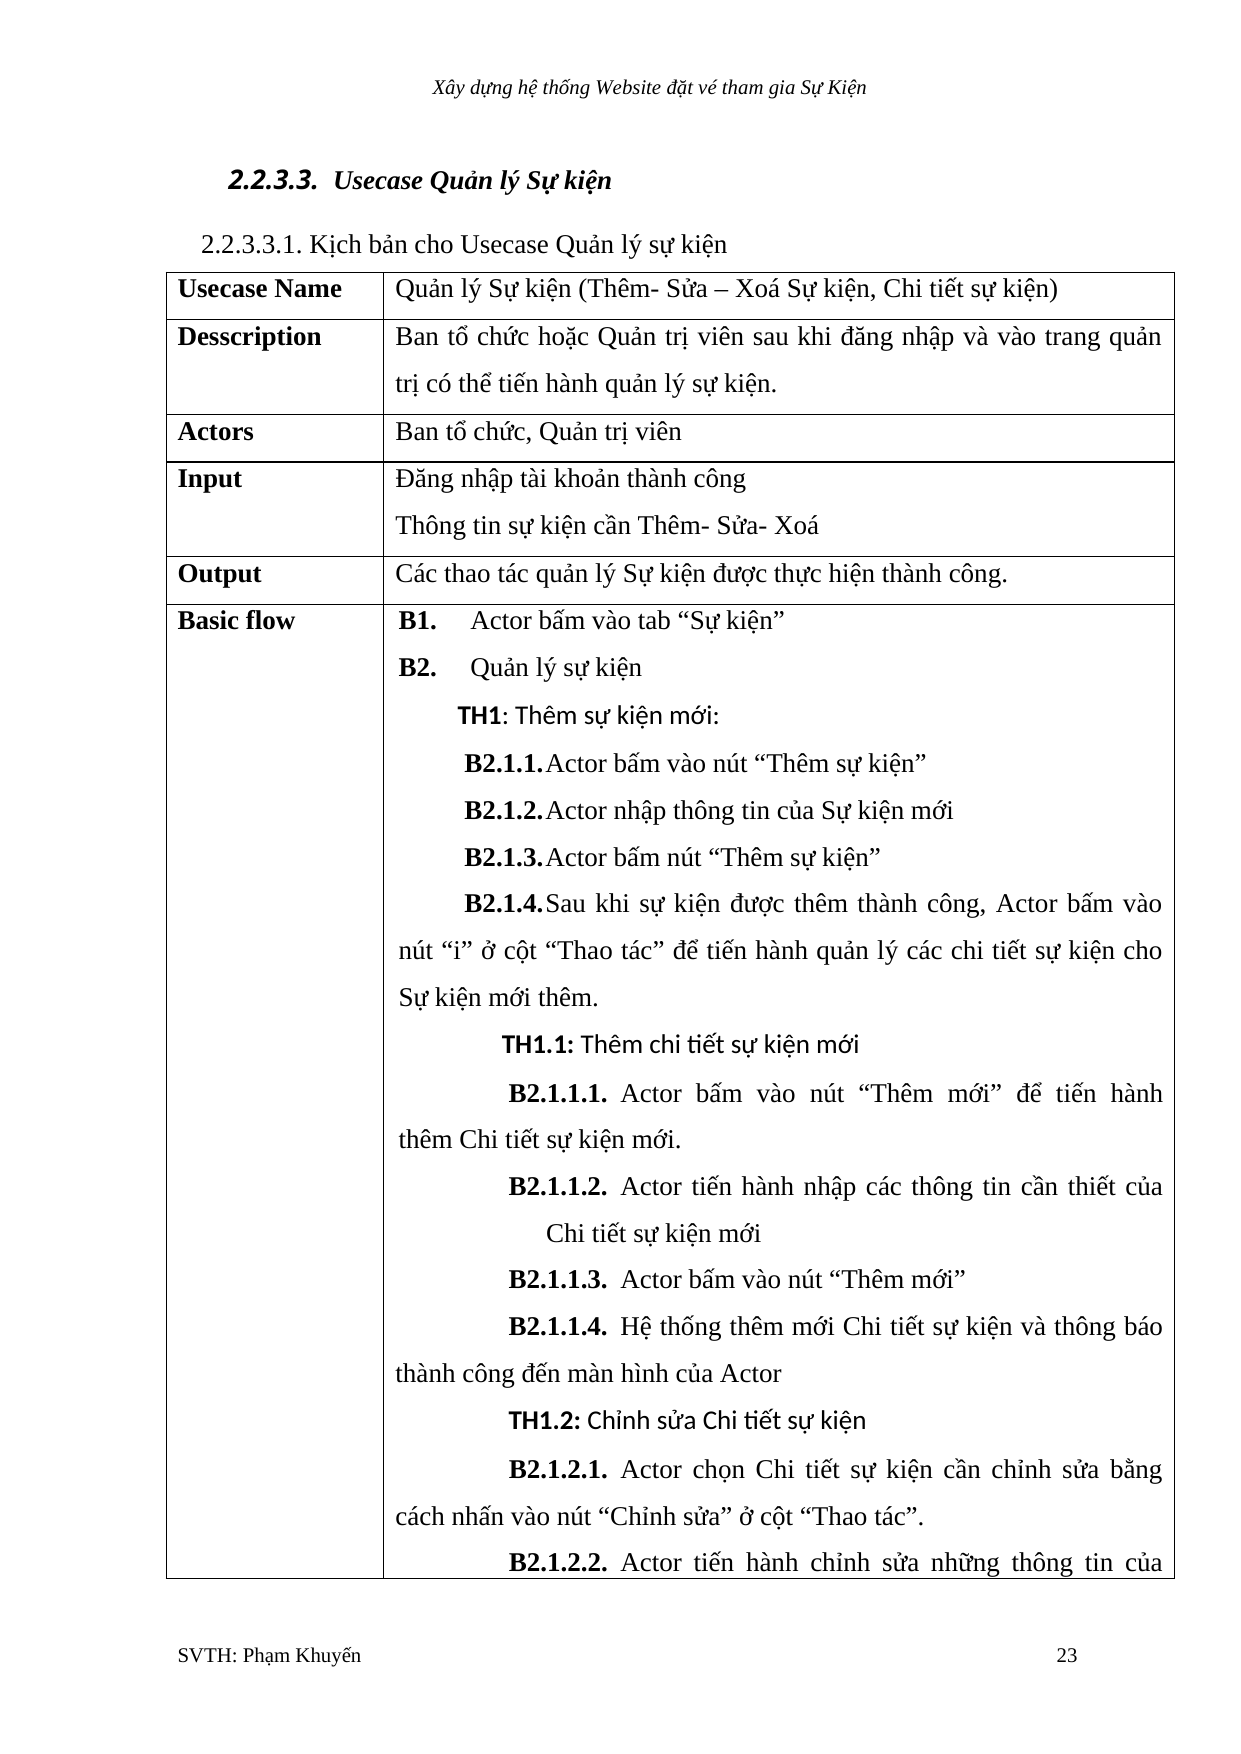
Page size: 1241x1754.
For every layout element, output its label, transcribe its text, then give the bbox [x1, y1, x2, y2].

table_cell Desscription [167, 320, 383, 414]
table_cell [384, 605, 1174, 1577]
table_cell Ban tổ chức hoặc Quản trị viên sau khi đăng nhập và vào trang quản trị có thể tiến hành quản lý sự kiện. [384, 320, 1174, 414]
table_cell Đăng nhập tài khoản thành công Thông tin sự kiện cần Thêm- Sửa- Xoá [384, 463, 1174, 556]
table_cell Các thao tác quản lý Sự kiện được thực hiện thành công. [384, 557, 1174, 603]
table_cell Basic flow [167, 605, 383, 1577]
table_header Quản lý Sự kiện (Thêm- Sửa – Xoá Sự kiện, Chi tiết sự kiện) [384, 273, 1174, 319]
subtitle Usecase Quản lý Sự kiện [177, 160, 1122, 197]
table_cell Output [167, 557, 383, 603]
table_header Usecase Name [167, 273, 383, 319]
subtitle Kịch bản cho Usecase Quản lý sự kiện [177, 228, 1122, 259]
table_cell Ban tổ chức, Quản trị viên [384, 415, 1174, 461]
table_cell Actors [167, 415, 383, 461]
table_cell Input [167, 463, 383, 556]
